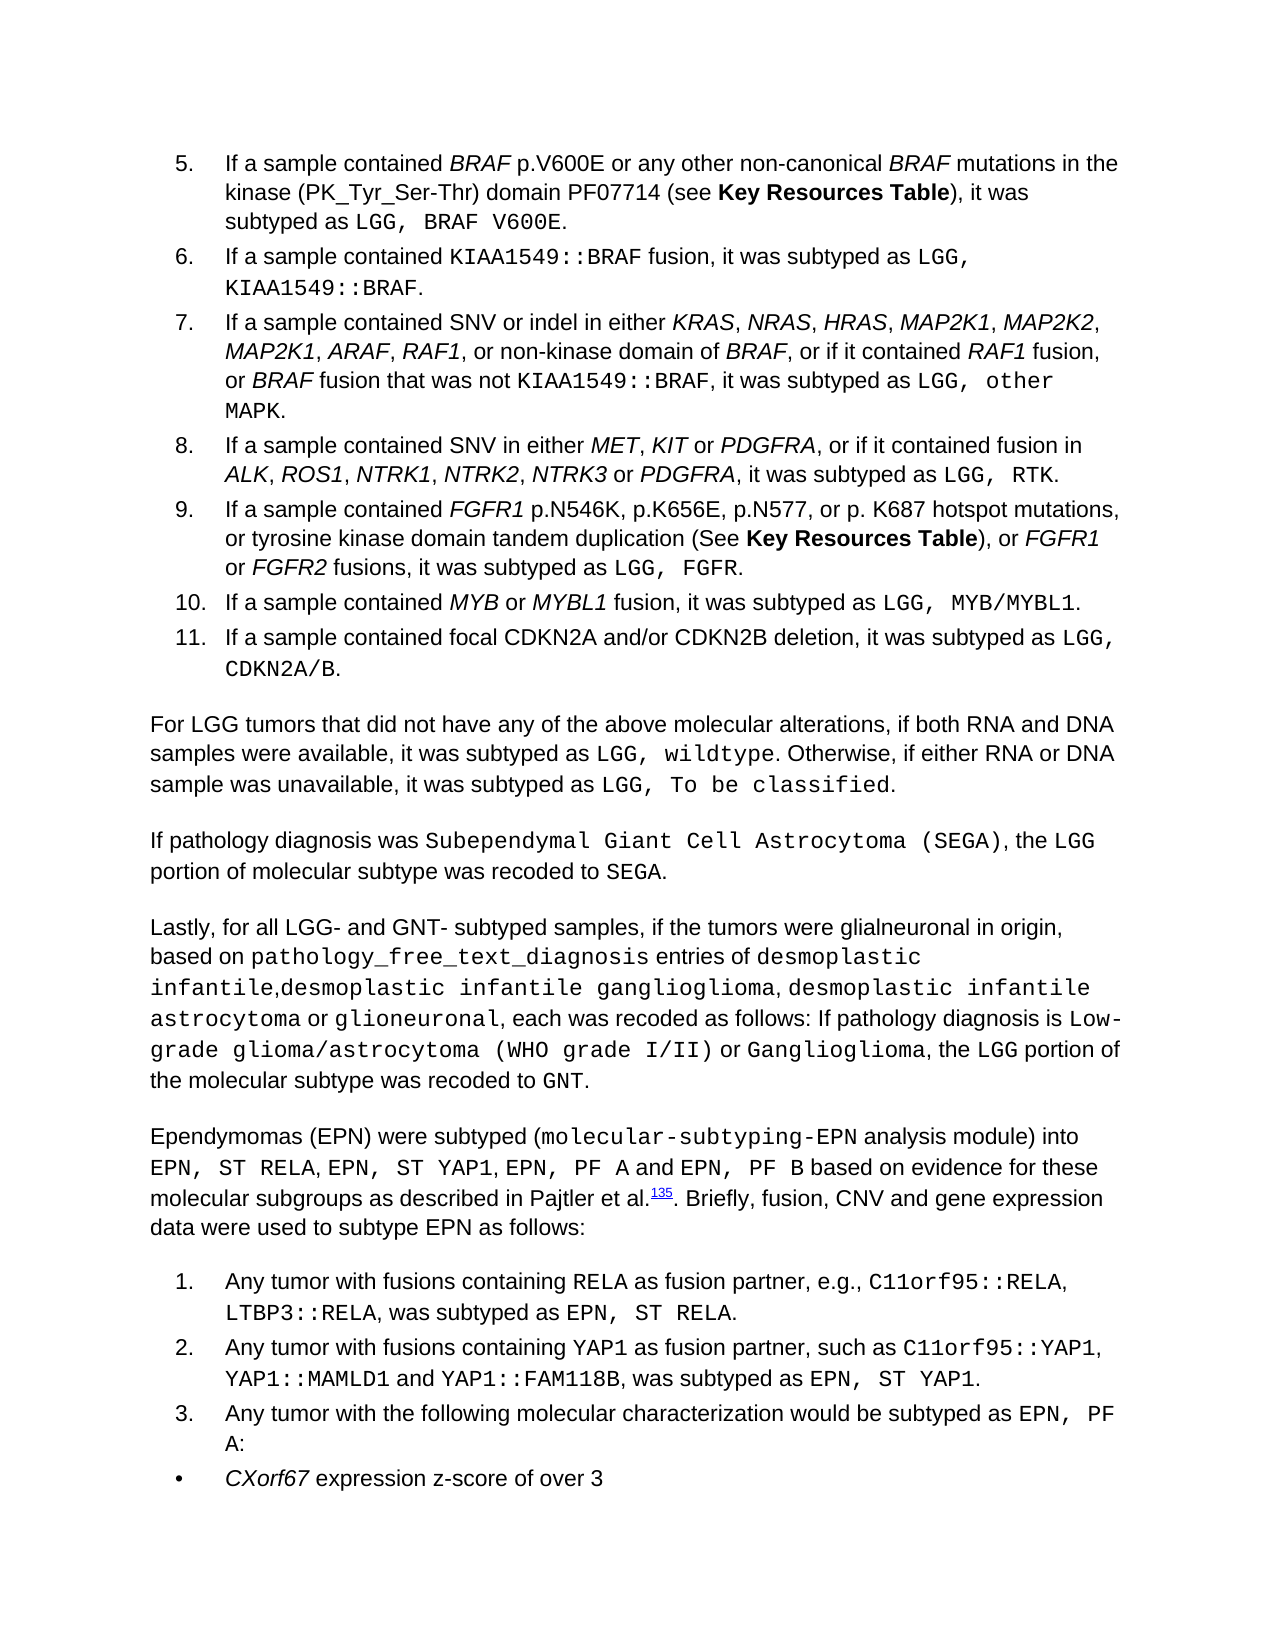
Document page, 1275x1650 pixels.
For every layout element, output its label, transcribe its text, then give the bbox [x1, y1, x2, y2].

list Any tumor with fusions containing YAP1 as fusion partner, such as C11orf95::YAP1, YAP1::MAMLD1 and YAP1::FAM118B, was subtyped as EPN, ST YAP1. [175, 1334, 1125, 1393]
text Ependymomas (EPN) were subtyped (molecular-subtyping-EPN analysis module) into EPN, ST RELA, EPN, ST YAP1, EPN, PF A and EPN, PF B based on evidence for these molecular subgroups as described in Pajtler et al.135. Briefly, fusion, CNV and gene expression data were used to subtype EPN as follows: [150, 1123, 1125, 1240]
list Any tumor with the following molecular characterization would be subtyped as EPN, PF A: [175, 1399, 1125, 1459]
list If a sample contained FGFR1 p.N546K, p.K656E, p.N577, or p. K687 hotspot mutations, or tyrosine kinase domain tandem duplication (See Key Resources Table), or FGFR1 or FGFR2 fusions, it was subtyped as LGG, FGFR. [175, 496, 1125, 582]
list If a sample contained KIAA1549::BRAF fusion, it was subtyped as LGG, KIAA1549::BRAF. [175, 243, 1125, 302]
list If a sample contained MYB or MYBL1 fusion, it was subtyped as LGG, MYB/MYBL1. [175, 589, 1125, 617]
list CXorf67 expression z-score of over 3 [175, 1465, 1125, 1492]
list If a sample contained focal CDKN2A and/or CDKN2B deletion, it was subtyped as LGG, CDKN2A/B. [175, 624, 1125, 683]
list If a sample contained SNV or indel in either KRAS, NRAS, HRAS, MAP2K1, MAP2K2, MAP2K1, ARAF, RAF1, or non-kinase domain of BRAF, or if it contained RAF1 fusion, or BRAF fusion that was not KIAA1549::BRAF, it was subtyped as LGG, other MAPK. [175, 309, 1125, 426]
text Lastly, for all LGG- and GNT- subtyped samples, if the tumors were glialneuronal in origin, based on pathology_free_text_diagnosis entries of desmoplastic infantile,desmoplastic infantile ganglioglioma, desmoplastic infantile astrocytoma or glioneuronal, each was recoded as follows: If pathology diagnosis is Low-grade glioma/astrocytoma (WHO grade I/II) or Ganglioglioma, the LGG portion of the molecular subtype was recoded to GNT. [150, 914, 1125, 1095]
text If pathology diagnosis was Subependymal Giant Cell Astrocytoma (SEGA), the LGG portion of molecular subtype was recoded to SEGA. [150, 827, 1125, 886]
list Any tumor with fusions containing RELA as fusion partner, e.g., C11orf95::RELA, LTBP3::RELA, was subtyped as EPN, ST RELA. [175, 1268, 1125, 1327]
list If a sample contained SNV in either MET, KIT or PDGFRA, or if it contained fusion in ALK, ROS1, NTRK1, NTRK2, NTRK3 or PDGFRA, it was subtyped as LGG, RTK. [175, 432, 1125, 490]
text For LGG tumors that did not have any of the above molecular alterations, if both RNA and DNA samples were available, it was subtyped as LGG, wildtype. Otherwise, if either RNA or DNA sample was unavailable, it was subtyped as LGG, To be classified. [150, 711, 1125, 799]
list If a sample contained BRAF p.V600E or any other non-canonical BRAF mutations in the kinase (PK_Tyr_Ser-Thr) domain PF07714 (see Key Resources Table), it was subtyped as LGG, BRAF V600E. [175, 150, 1125, 236]
